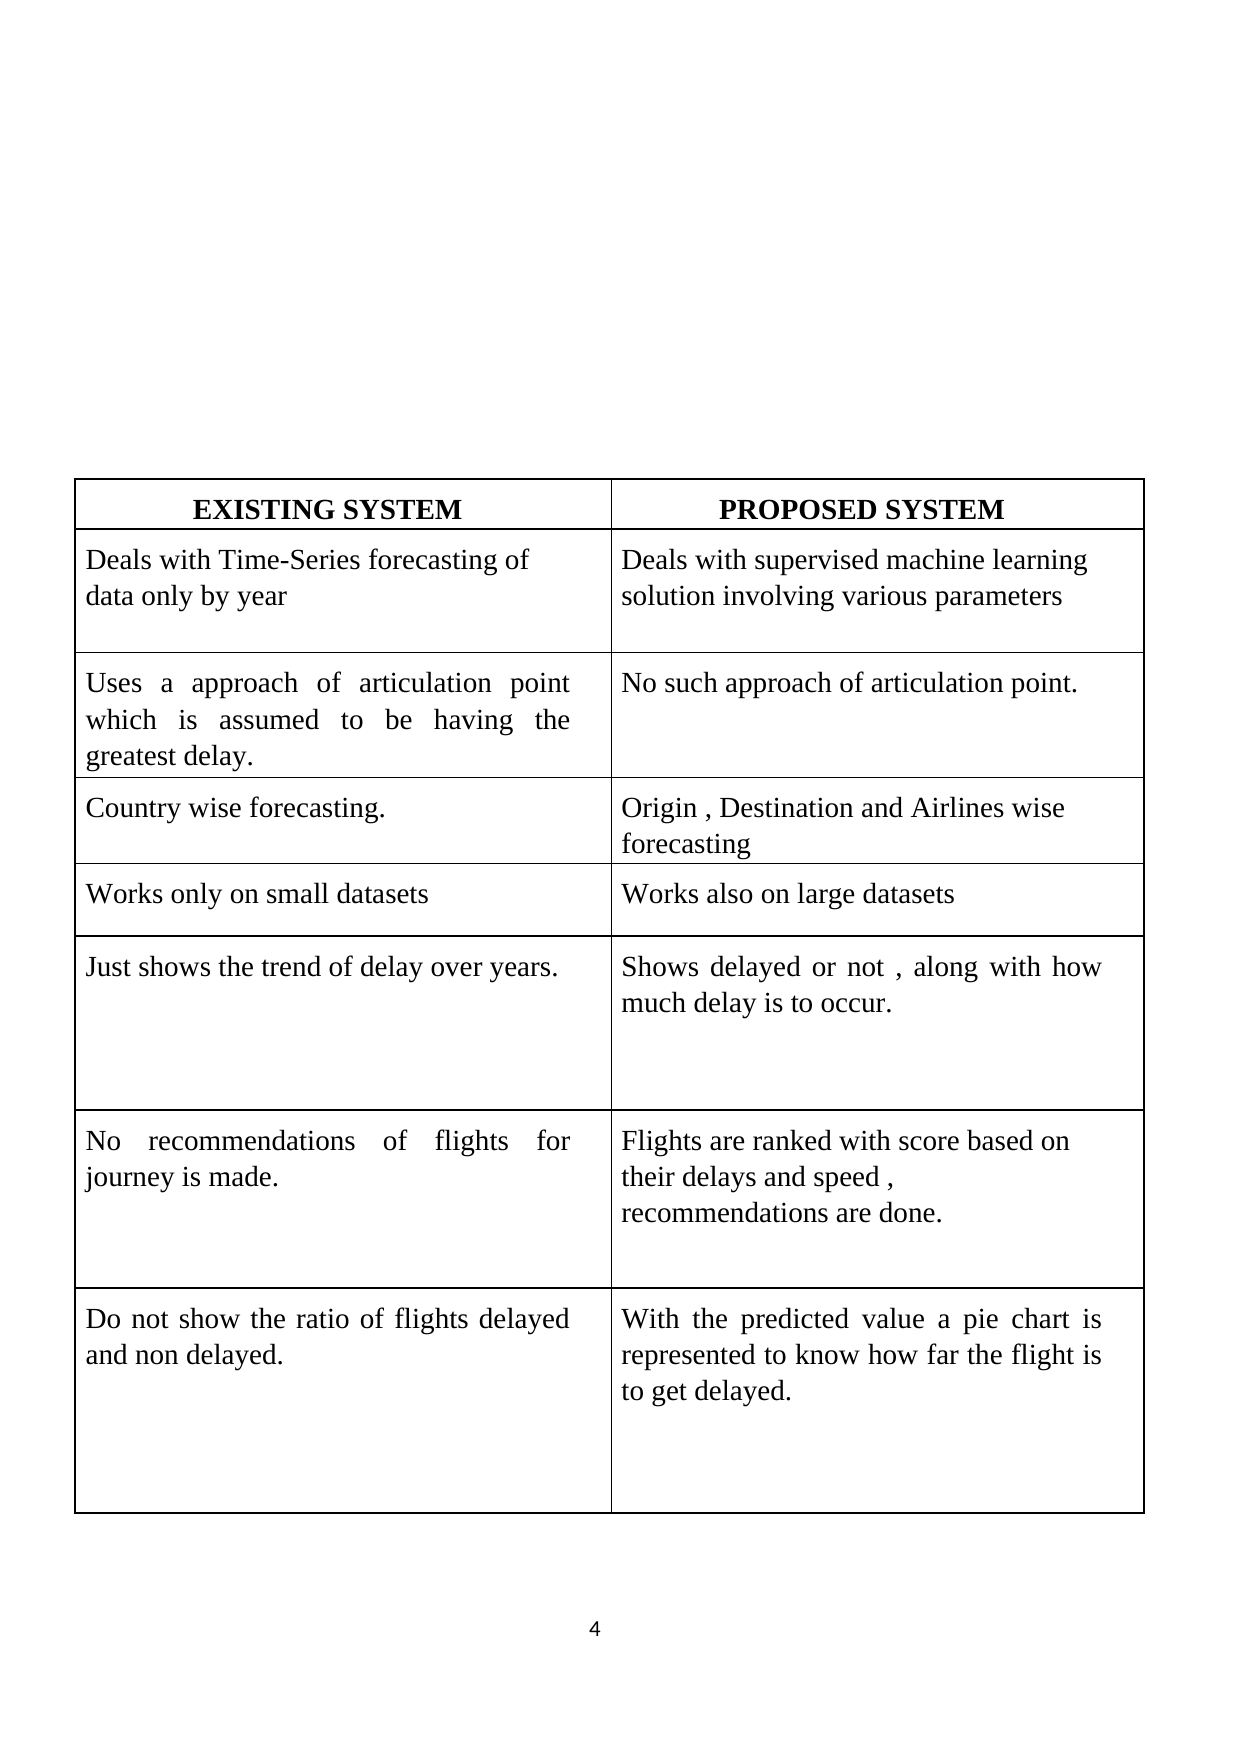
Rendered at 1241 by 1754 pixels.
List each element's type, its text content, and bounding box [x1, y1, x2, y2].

table_header PROPOSED SYSTEM [612, 480, 1143, 528]
table_cell Deals with supervised machine learning solution involving various parameters [612, 530, 1143, 652]
table_cell Do not show the ratio of flights delayed and non delayed. [76, 1289, 611, 1512]
table_cell Shows delayed or not , along with how much delay is to occur. [612, 937, 1143, 1109]
table_cell No recommendations of flights for journey is made. [76, 1111, 611, 1287]
table_cell No such approach of articulation point. [612, 653, 1143, 776]
table_cell Flights are ranked with score based on their delays and speed , recommendations are done. [612, 1111, 1143, 1287]
table_cell Deals with Time-Series forecasting of data only by year [76, 530, 611, 652]
table_cell Uses a approach of articulation point which is assumed to be having the greatest delay. [76, 653, 611, 776]
table_header EXISTING SYSTEM [76, 480, 611, 528]
table_cell Origin , Destination and Airlines wise forecasting [612, 778, 1143, 862]
table_cell Works also on large datasets [612, 864, 1143, 935]
table_cell Country wise forecasting. [76, 778, 611, 862]
table_cell With the predicted value a pie chart is represented to know how far the flight is to get delayed. [612, 1289, 1143, 1512]
table_cell Just shows the trend of delay over years. [76, 937, 611, 1109]
table_cell Works only on small datasets [76, 864, 611, 935]
